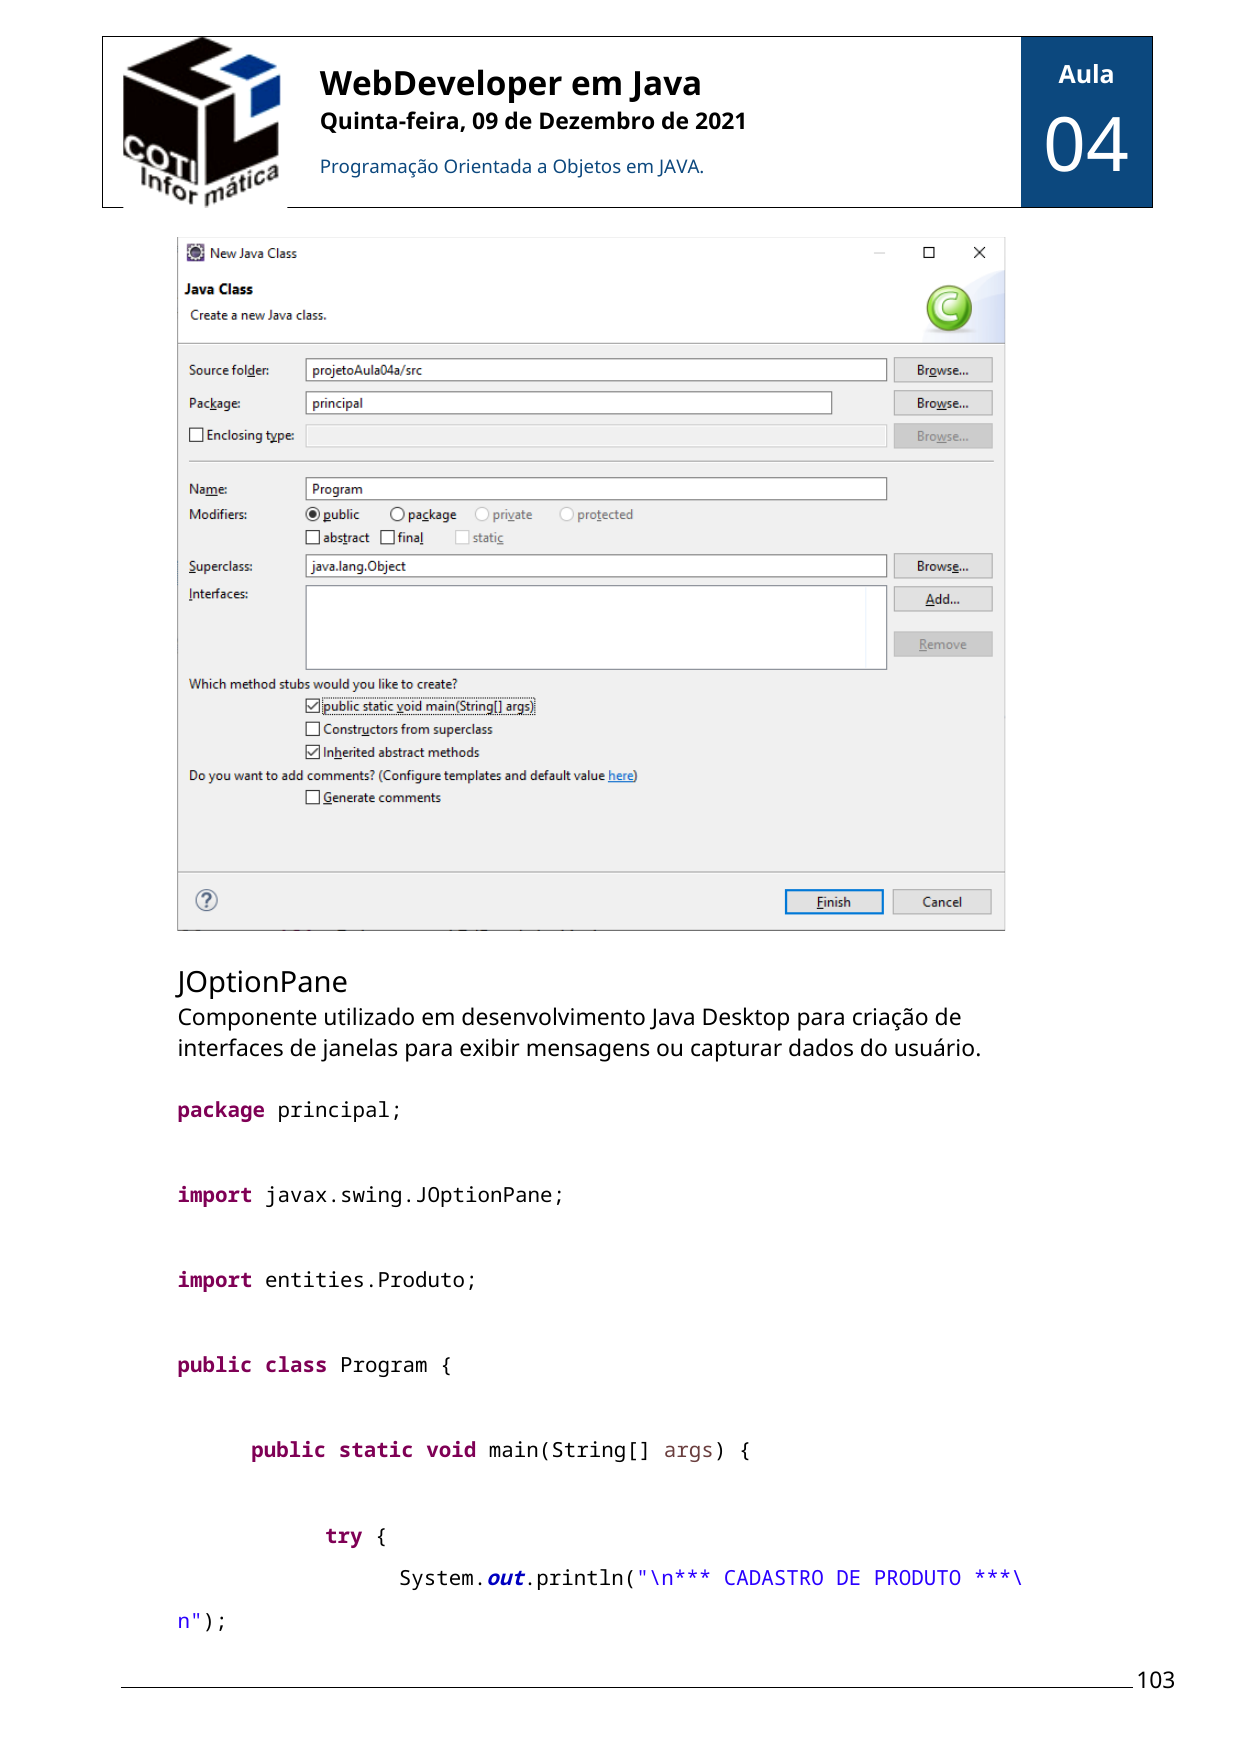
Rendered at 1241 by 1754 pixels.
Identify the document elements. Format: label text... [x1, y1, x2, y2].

text System.out.println("\n*** CADASTRO DE PRODUTO ***\n"); [177, 1563, 1063, 1634]
text import javax.swing.JOptionPane; [177, 1180, 1063, 1208]
picture [177, 237, 1006, 931]
text Componente utilizado em desenvolvimento Java Desktop para criação de interfaces de janelas para exibir mensagens ou capturar dados do usuário. [177, 1001, 1063, 1063]
text try { [177, 1521, 1063, 1549]
text public static void main(String[] args) { [177, 1436, 1063, 1464]
text import entities.Produto; [177, 1265, 1063, 1294]
text JOptionPane [177, 961, 1063, 1001]
text public class Program { [177, 1350, 1063, 1379]
text package principal; [177, 1095, 1063, 1123]
